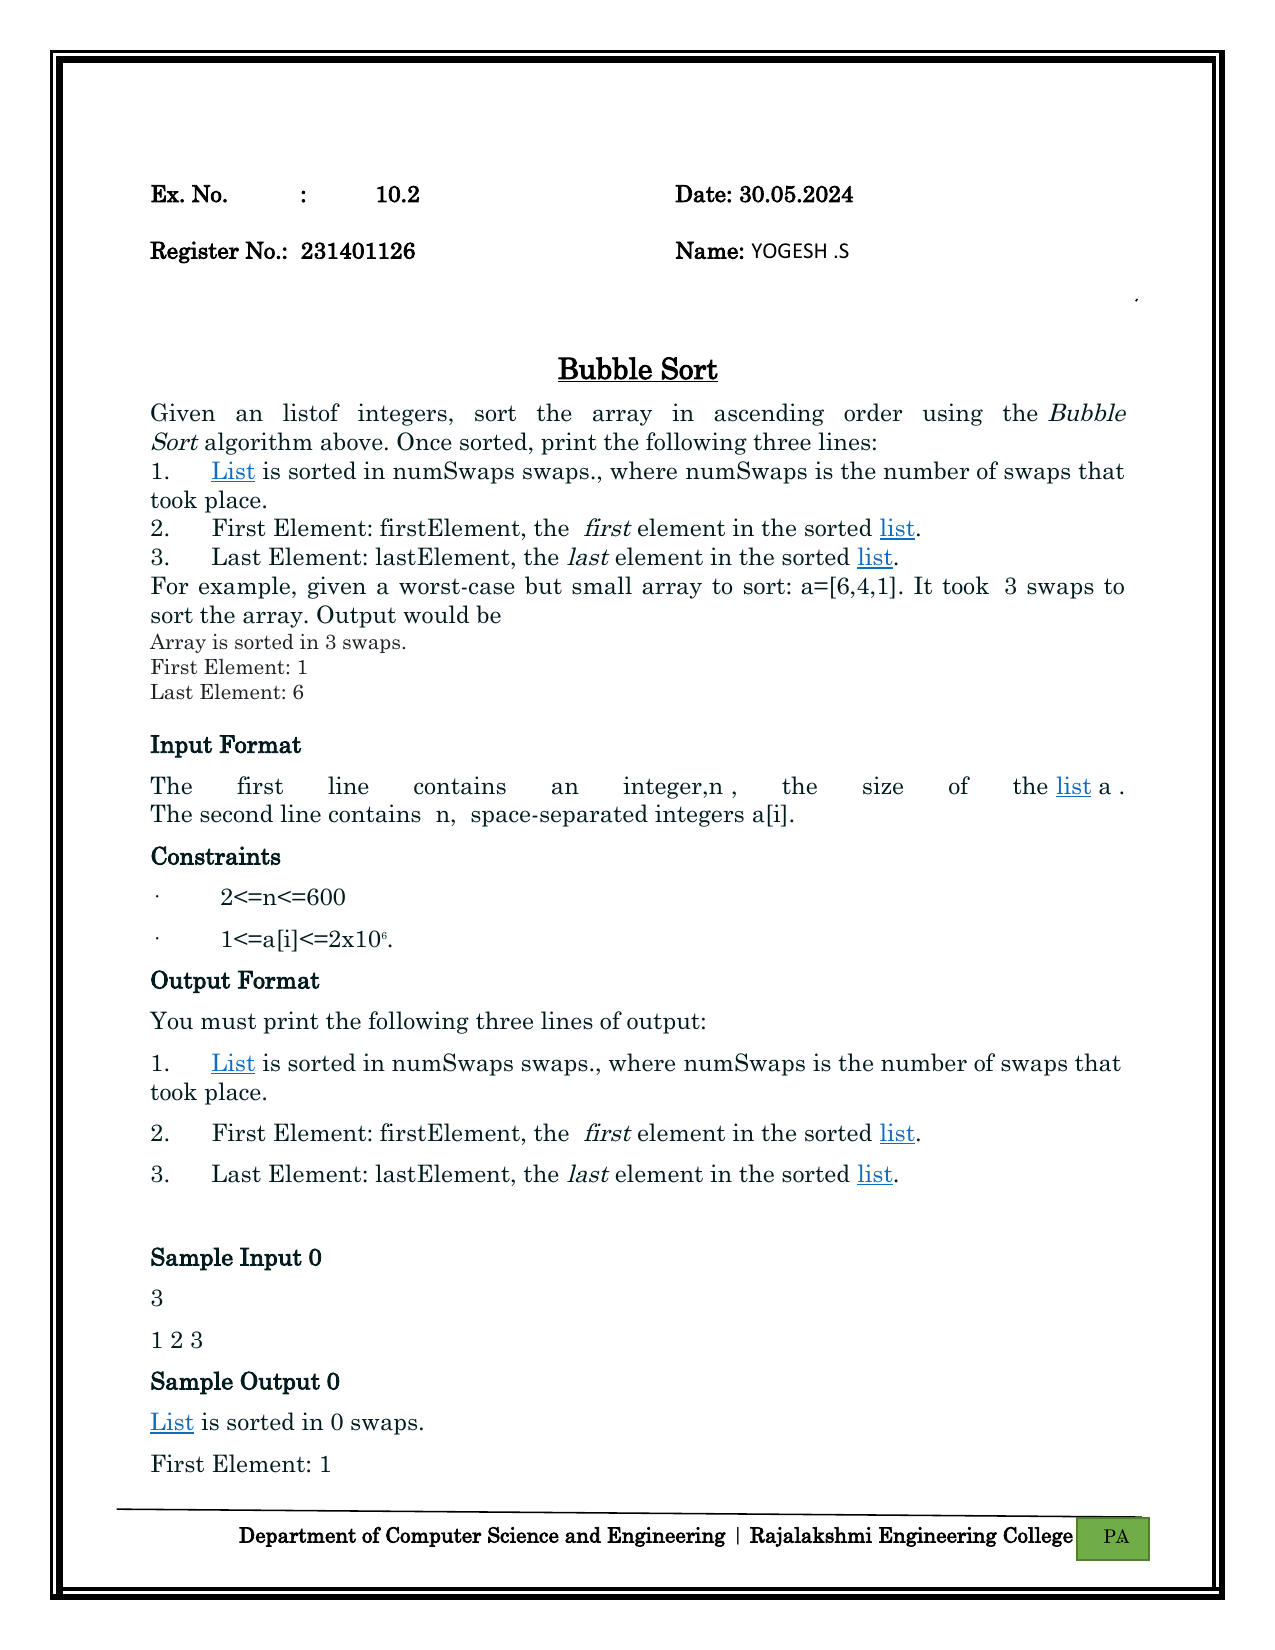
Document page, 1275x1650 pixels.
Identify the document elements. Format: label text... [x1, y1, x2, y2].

text Bubble Sort [150, 350, 1125, 385]
text 1. List is sorted in numSwaps swaps., where numSwaps is the number of swaps that took place. [150, 456, 1125, 513]
text Given an listof integers, sort the array in ascending order using the Bubble Sort algorithm above. Once sorted, print the following three lines: [150, 398, 1125, 456]
text 1. List is sorted in numSwaps swaps., where numSwaps is the number of swaps that took place. [150, 1047, 1125, 1105]
text · 1<=a[i]<=2x106. [150, 923, 1125, 952]
text Sample Output 0 [150, 1366, 1125, 1394]
text 2. First Element: firstElement, the first element in the sorted list. [150, 1118, 1125, 1146]
text For example, given a worst-case but small array to sort: a=[6,4,1]. It took 3 swaps to sort the array. Output would be [150, 571, 1125, 629]
text You must print the following three lines of output: [150, 1006, 1125, 1035]
text Last Element: 6 [150, 679, 1125, 704]
text · 2<=n<=600 [150, 882, 1125, 911]
text Sample Input 0 [150, 1242, 1125, 1271]
text Ex. No. : 10.2 Date: 30.05.2024 [150, 179, 1125, 207]
text Register No.: 231401126 Name: YOGESH .S [150, 236, 1125, 264]
text List is sorted in 0 swaps. [150, 1407, 1125, 1436]
text 3 [150, 1283, 1125, 1312]
text Output Format [150, 965, 1125, 993]
text First Element: 1 [150, 654, 1125, 679]
text 3. Last Element: lastElement, the last element in the sorted list. [150, 1159, 1125, 1188]
text Array is sorted in 3 swaps. [150, 629, 1125, 654]
text 3. Last Element: lastElement, the last element in the sorted list. [150, 542, 1125, 571]
text Input Format [150, 729, 1125, 758]
text First Element: 1 [150, 1448, 1125, 1477]
text Constraints [150, 841, 1125, 869]
text The first line contains an integer,n , the size of the list a . The second line contains n, space-separated integers a[i]. [150, 770, 1125, 828]
text 2. First Element: firstElement, the first element in the sorted list. [150, 513, 1125, 542]
text 1 2 3 [150, 1324, 1125, 1353]
